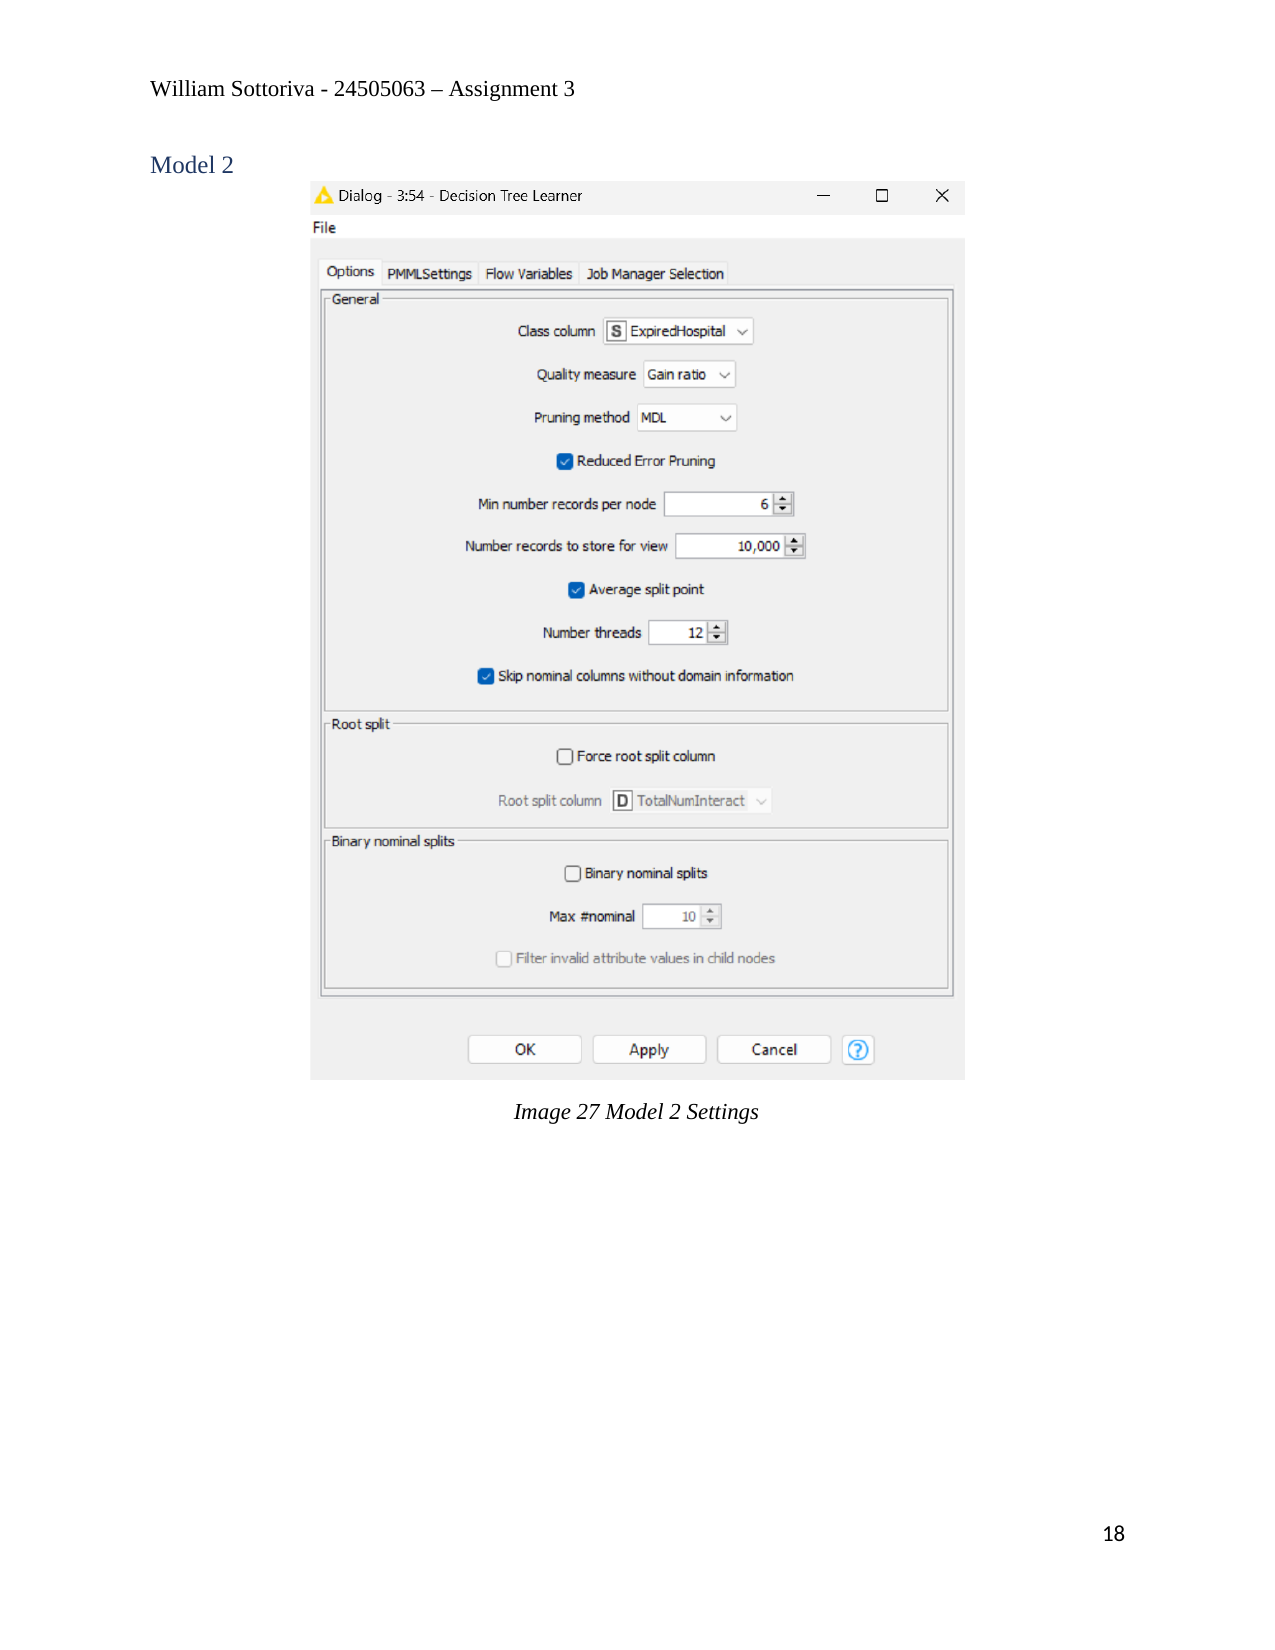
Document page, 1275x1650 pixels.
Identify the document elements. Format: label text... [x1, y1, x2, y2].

text Image 27 Model 2 Settings [150, 1098, 1125, 1124]
picture [310, 181, 965, 1080]
subtitle Model 2 [150, 150, 1125, 179]
